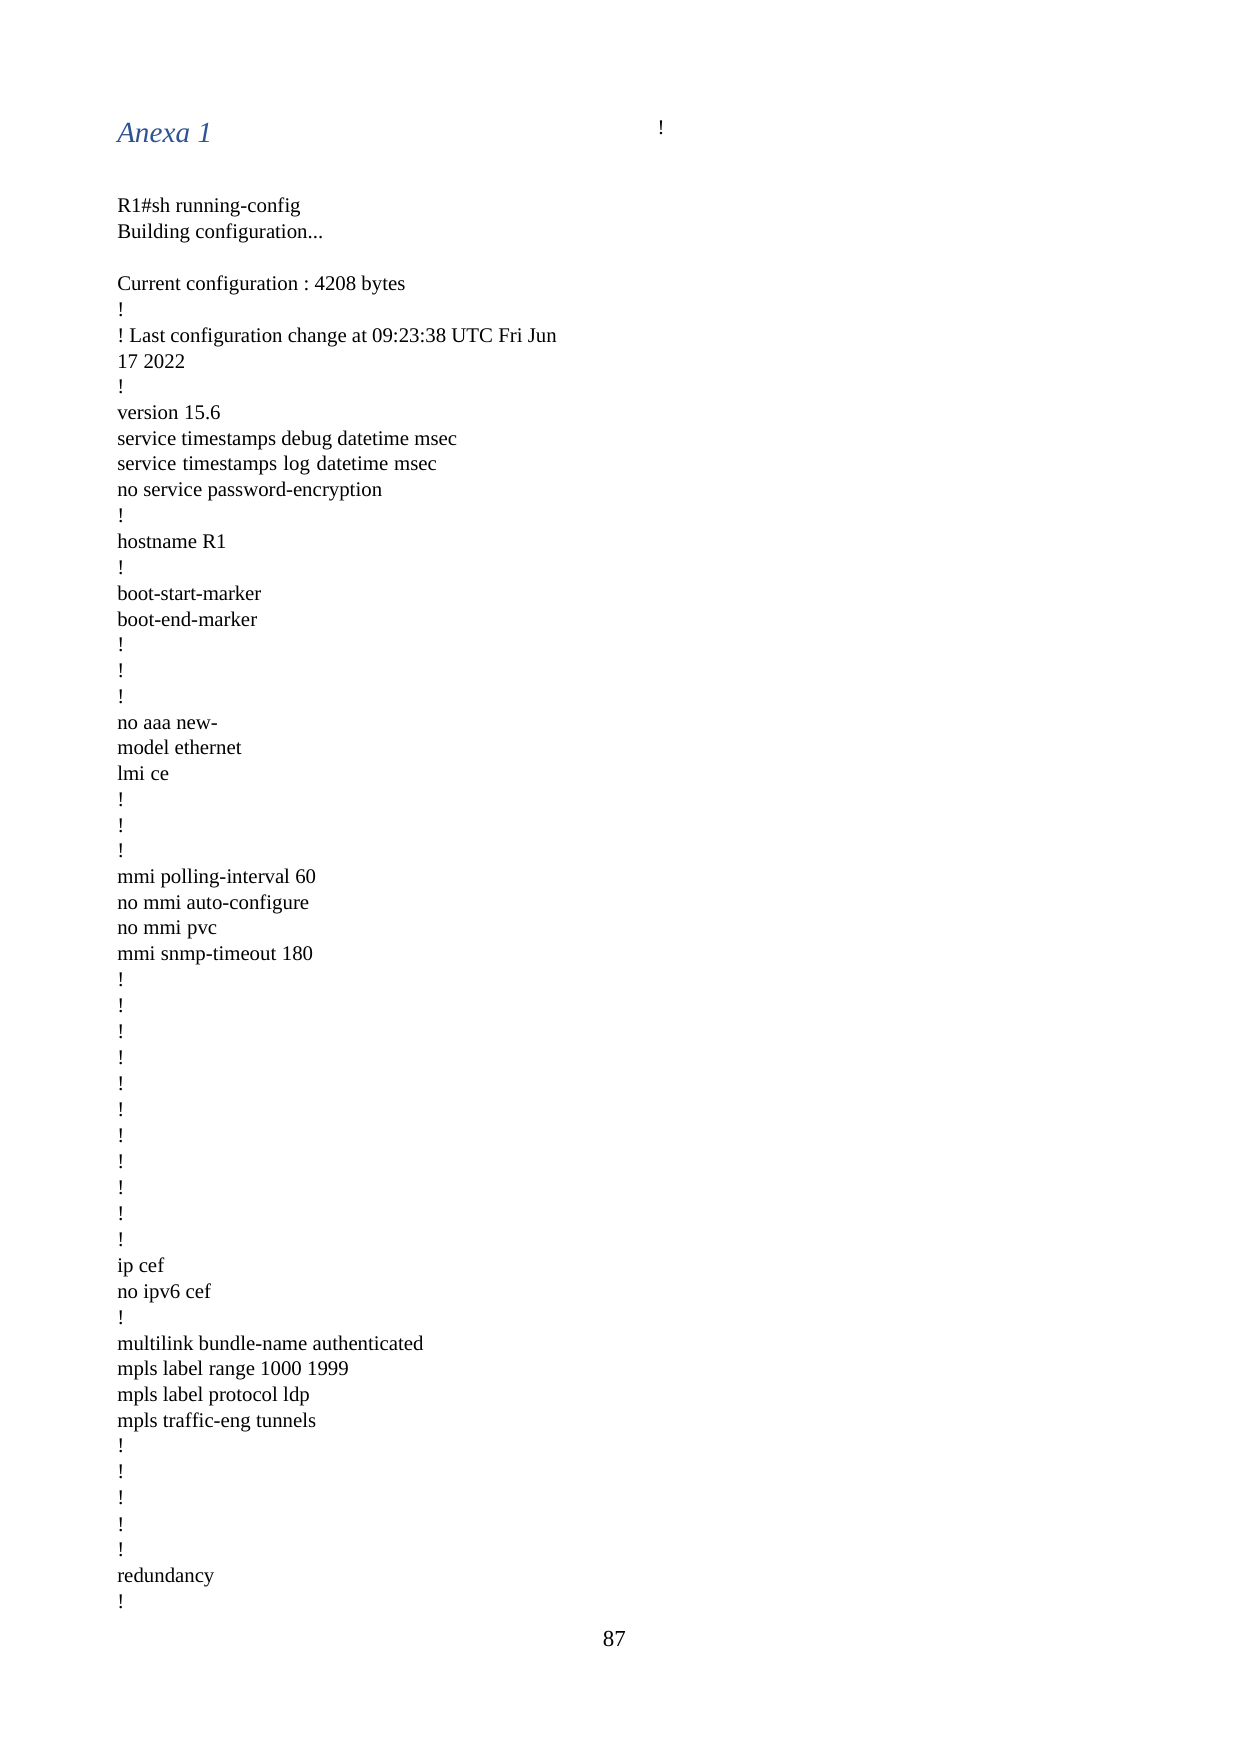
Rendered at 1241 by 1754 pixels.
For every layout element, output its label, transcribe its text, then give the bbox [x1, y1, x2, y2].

text ! [117, 838, 561, 862]
text ! [117, 1097, 561, 1121]
text ! [117, 1589, 561, 1613]
text mmi snmp-timeout 180 [117, 941, 561, 965]
text ! Last configuration change at 09:23:38 UTC Fri Jun 17 2022 [117, 323, 558, 373]
text ! [117, 1123, 561, 1147]
text boot-start-marker boot-end-marker [117, 581, 263, 631]
text ! [117, 554, 561, 579]
text ! [117, 1227, 561, 1251]
text ! [117, 297, 561, 321]
text ! [117, 993, 561, 1017]
text hostname R1 [117, 529, 561, 553]
text no ipv6 cef [117, 1279, 561, 1303]
text ! [117, 374, 561, 398]
text ! [657, 115, 1173, 139]
text ! [117, 1201, 561, 1225]
text redundancy [117, 1563, 561, 1587]
text ! [117, 1019, 561, 1043]
text ! [117, 1305, 561, 1329]
text ! [117, 967, 561, 991]
text ip cef [117, 1253, 561, 1277]
text ! [117, 1485, 561, 1509]
text ! [117, 658, 561, 682]
text Anexa 1 [117, 115, 561, 148]
text Current configuration : 4208 bytes [117, 271, 561, 295]
text service timestamps debug datetime msec service timestamps log datetime msec no service password-encryption [117, 426, 457, 501]
text R1#sh running-config Building configuration... [117, 193, 324, 243]
text ! [117, 1071, 561, 1095]
text ! [117, 1511, 561, 1536]
text mmi polling-interval 60 no mmi auto-configure no mmi pvc [117, 864, 318, 939]
text ! [117, 1434, 561, 1458]
text ! [117, 1045, 561, 1069]
text ! [117, 1175, 561, 1199]
text ! [117, 813, 561, 837]
text mpls label protocol ldp mpls traffic-eng tunnels [117, 1382, 317, 1432]
text ! [117, 503, 561, 527]
text ! [117, 632, 561, 656]
text version 15.6 [117, 400, 561, 424]
text multilink bundle-name authenticated mpls label range 1000 1999 [117, 1331, 425, 1380]
text ! [117, 1537, 561, 1561]
text ! [117, 684, 561, 708]
text ! [117, 1459, 561, 1483]
text ! [117, 786, 561, 811]
text no aaa new-model ethernet lmi ce [117, 710, 270, 784]
text ! [117, 1149, 561, 1173]
